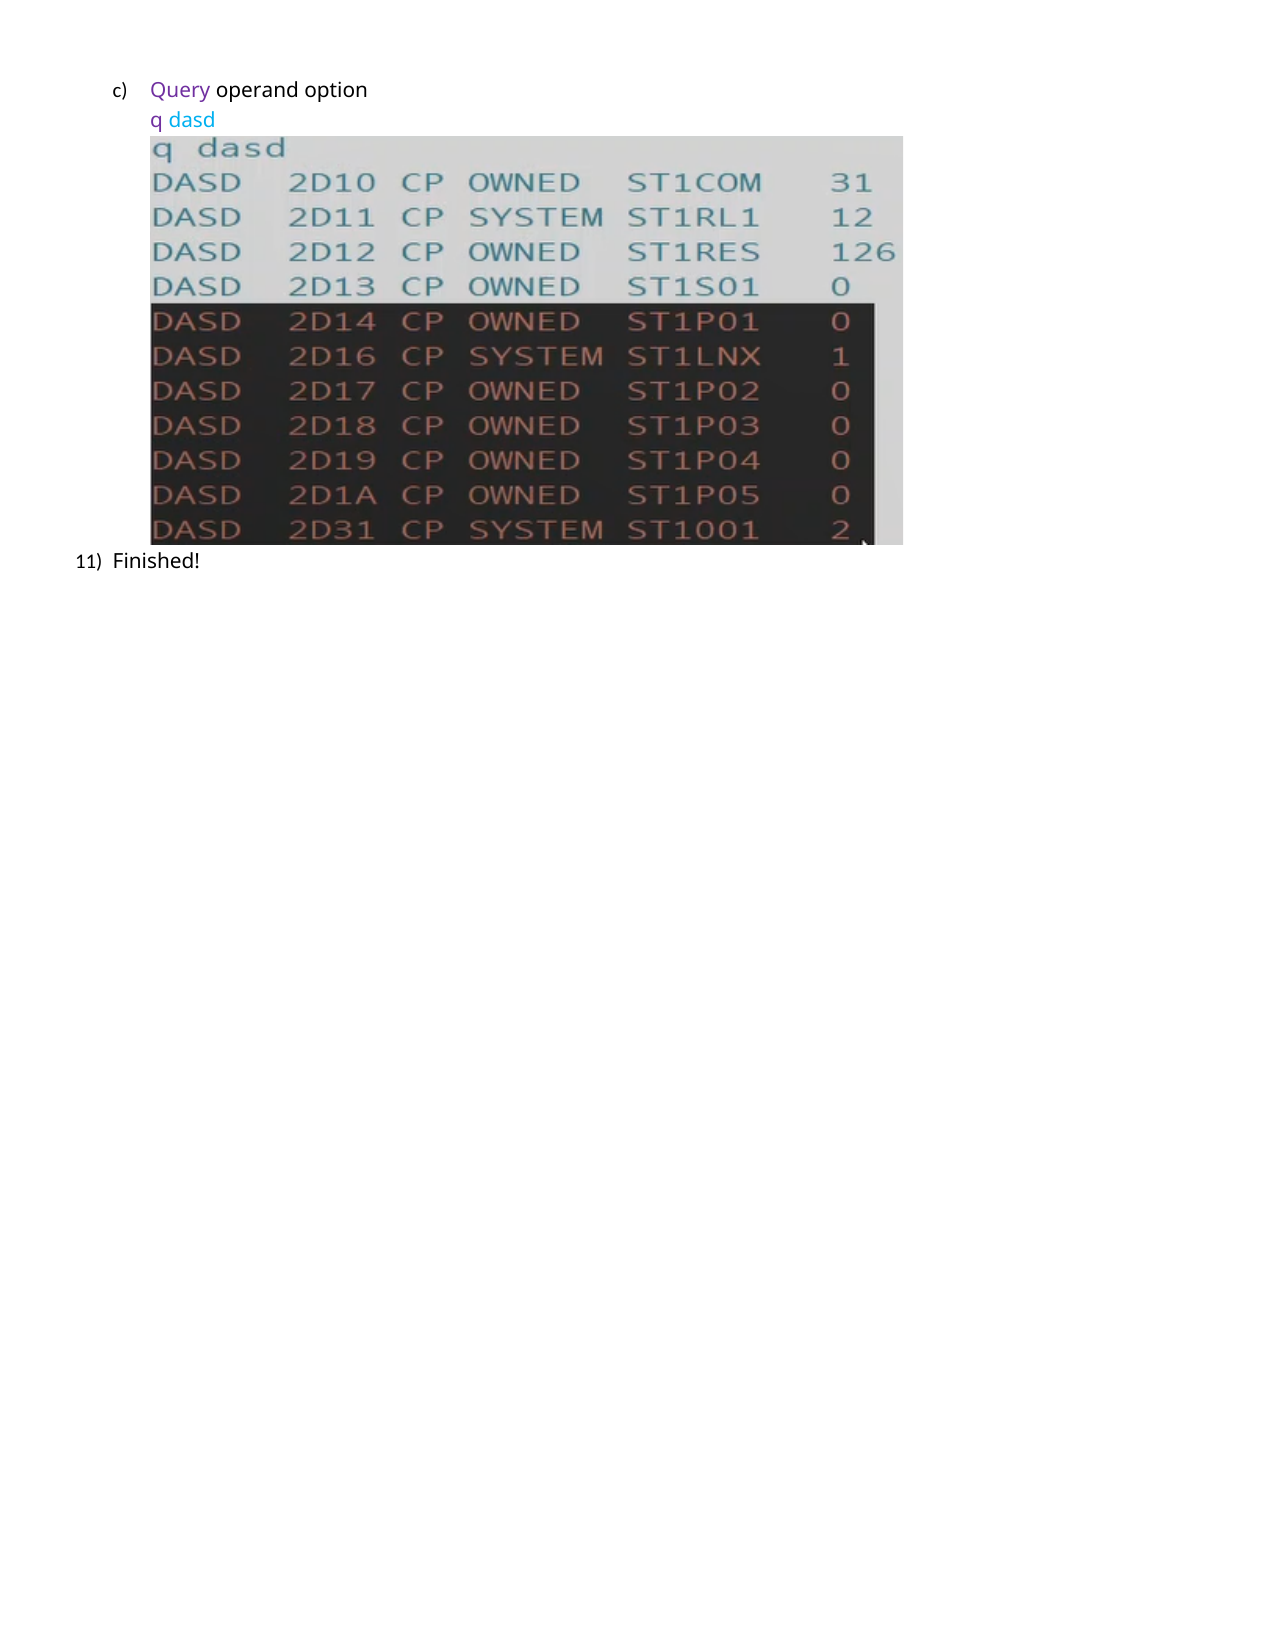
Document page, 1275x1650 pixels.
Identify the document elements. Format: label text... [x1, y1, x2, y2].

list Finished! [75, 546, 1200, 575]
picture [150, 136, 904, 545]
